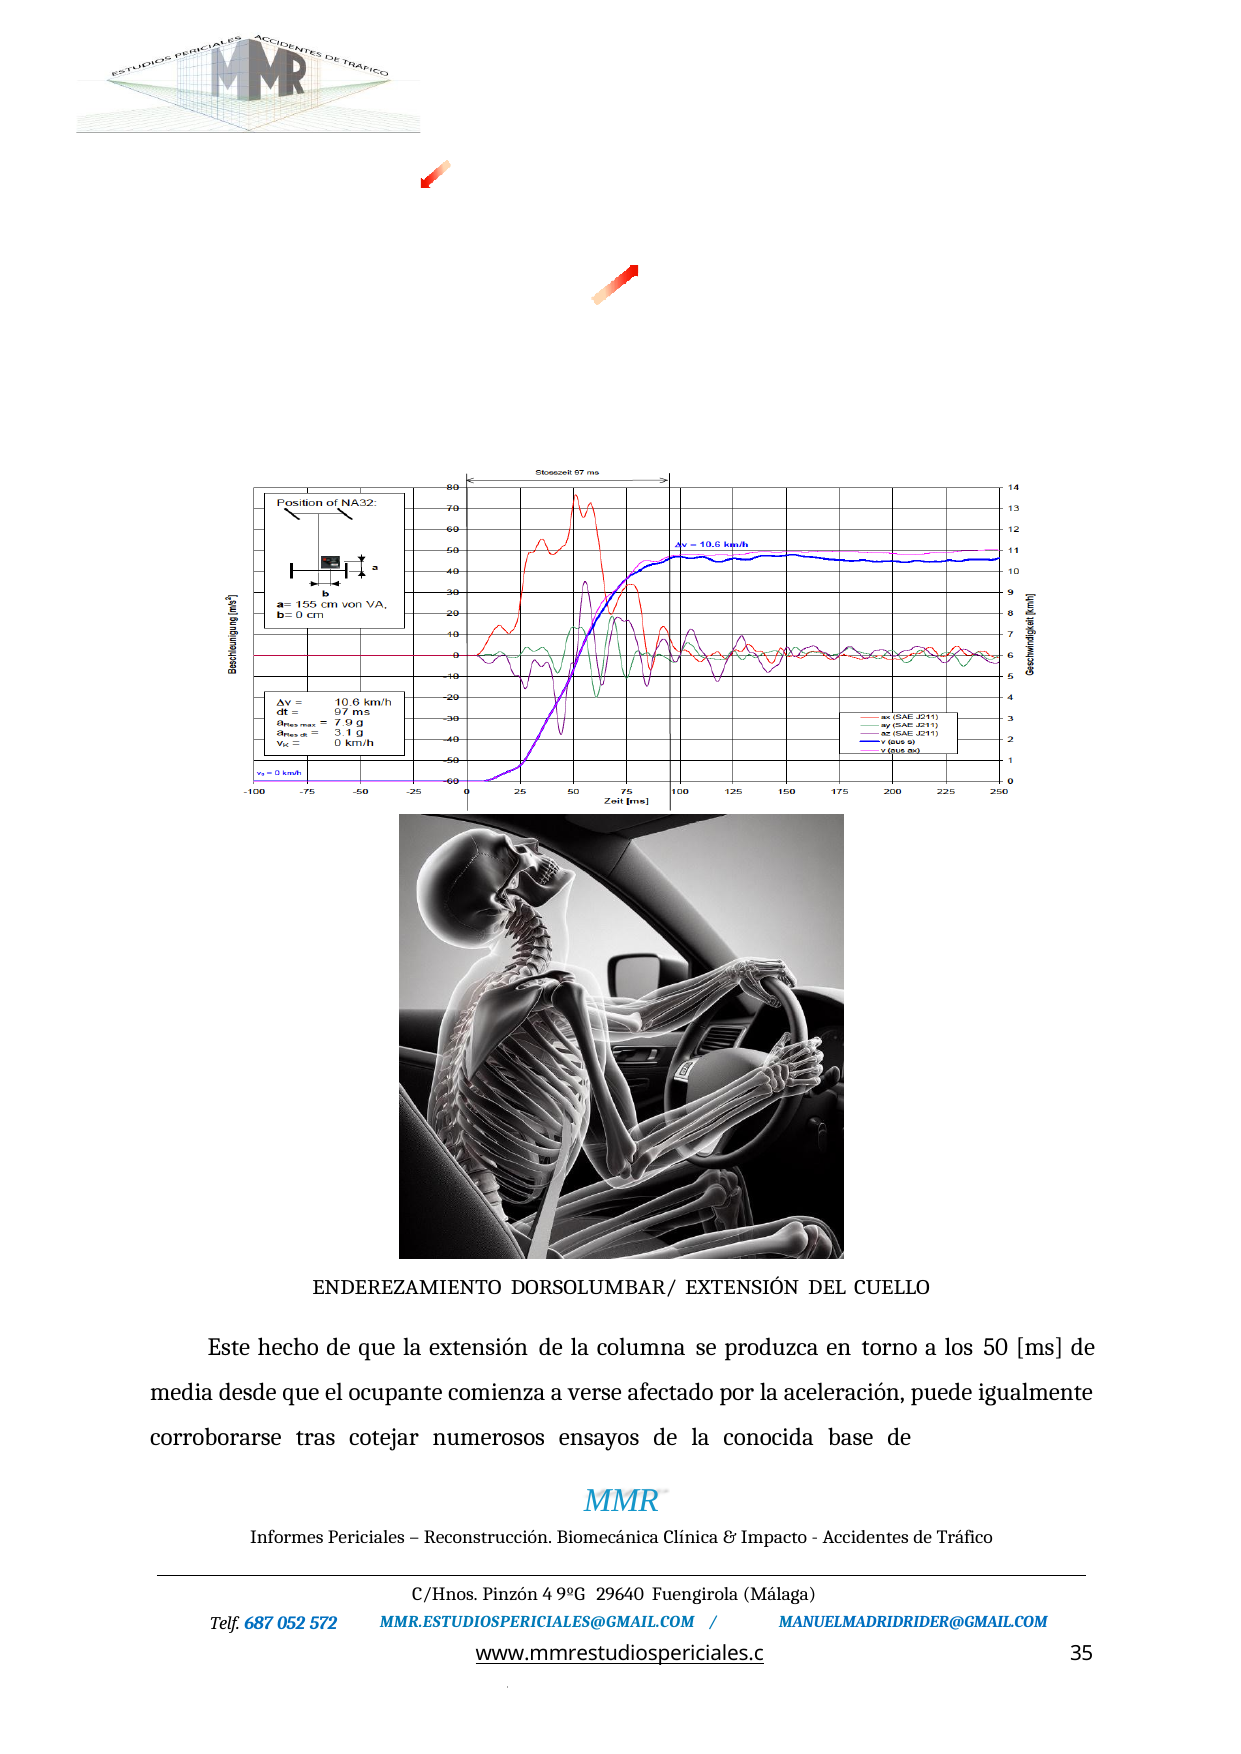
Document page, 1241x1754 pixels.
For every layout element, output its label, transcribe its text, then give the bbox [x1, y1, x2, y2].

picture [646, 1491, 654, 1499]
picture [591, 265, 639, 305]
picture [76, 32, 421, 133]
text Este hecho de que la extensión de la columna se produzca en torno a los 50 [ms] de media desde que el ocupante comienza a verse afectado por la aceleración, puede igualmente corroborarse tras cotejar numerosos ensayos de la conocida base de [150, 1332, 1095, 1452]
picture [420, 160, 451, 188]
picture [224, 470, 1036, 485]
picture [581, 1487, 671, 1499]
text ENDEREZAMIENTO DORSOLUMBAR/ EXTENSIÓN DEL CUELLO [133, 485, 1109, 1299]
